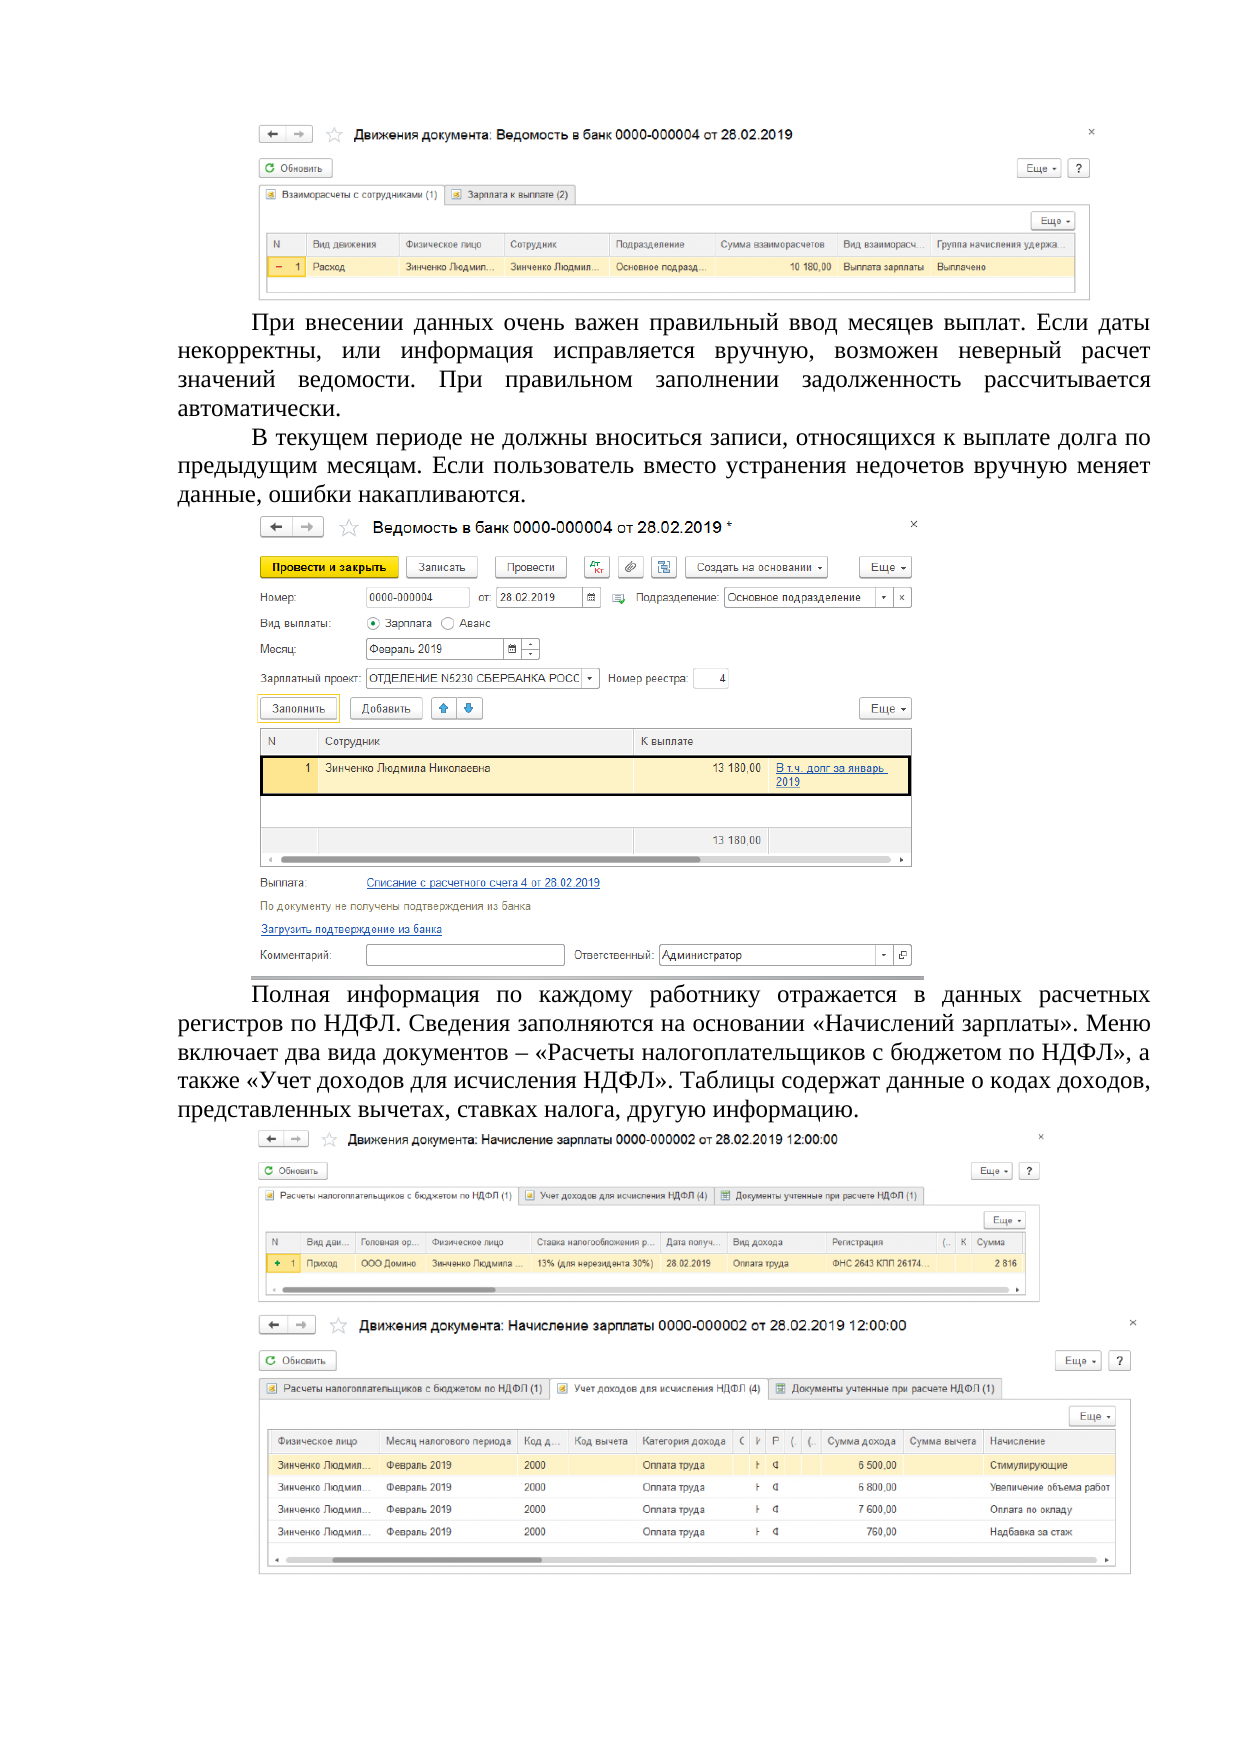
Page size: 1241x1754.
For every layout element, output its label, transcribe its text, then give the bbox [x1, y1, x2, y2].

picture [251, 118, 1101, 307]
text Полная информация по каждому работнику отражается в данных расчетных регистров по НДФЛ. Сведения заполняются на основании «Начислений зарплаты». Меню включает два вида документов – «Расчеты налогоплательщиков с бюджетом по НДФЛ», а также «Учет доходов для исчисления НДФЛ». Таблицы содержат данные о кодах доходов, представленных вычетах, ставках налога, другую информацию. [177, 979, 1152, 1123]
picture [251, 1123, 1143, 1582]
text При внесении данных очень важен правильный ввод месяцев выплат. Если даты некорректны, или информация исправляется вручную, возможен неверный расчет значений ведомости. При правильном заполнении задолженность рассчитывается автоматически. [177, 307, 1152, 422]
text В текущем периоде не должны вноситься записи, относящихся к выплате долга по предыдущим месяцам. Если пользователь вместо устранения недочетов вручную меняет данные, ошибки накапливаются. [177, 422, 1152, 508]
picture [251, 507, 924, 980]
